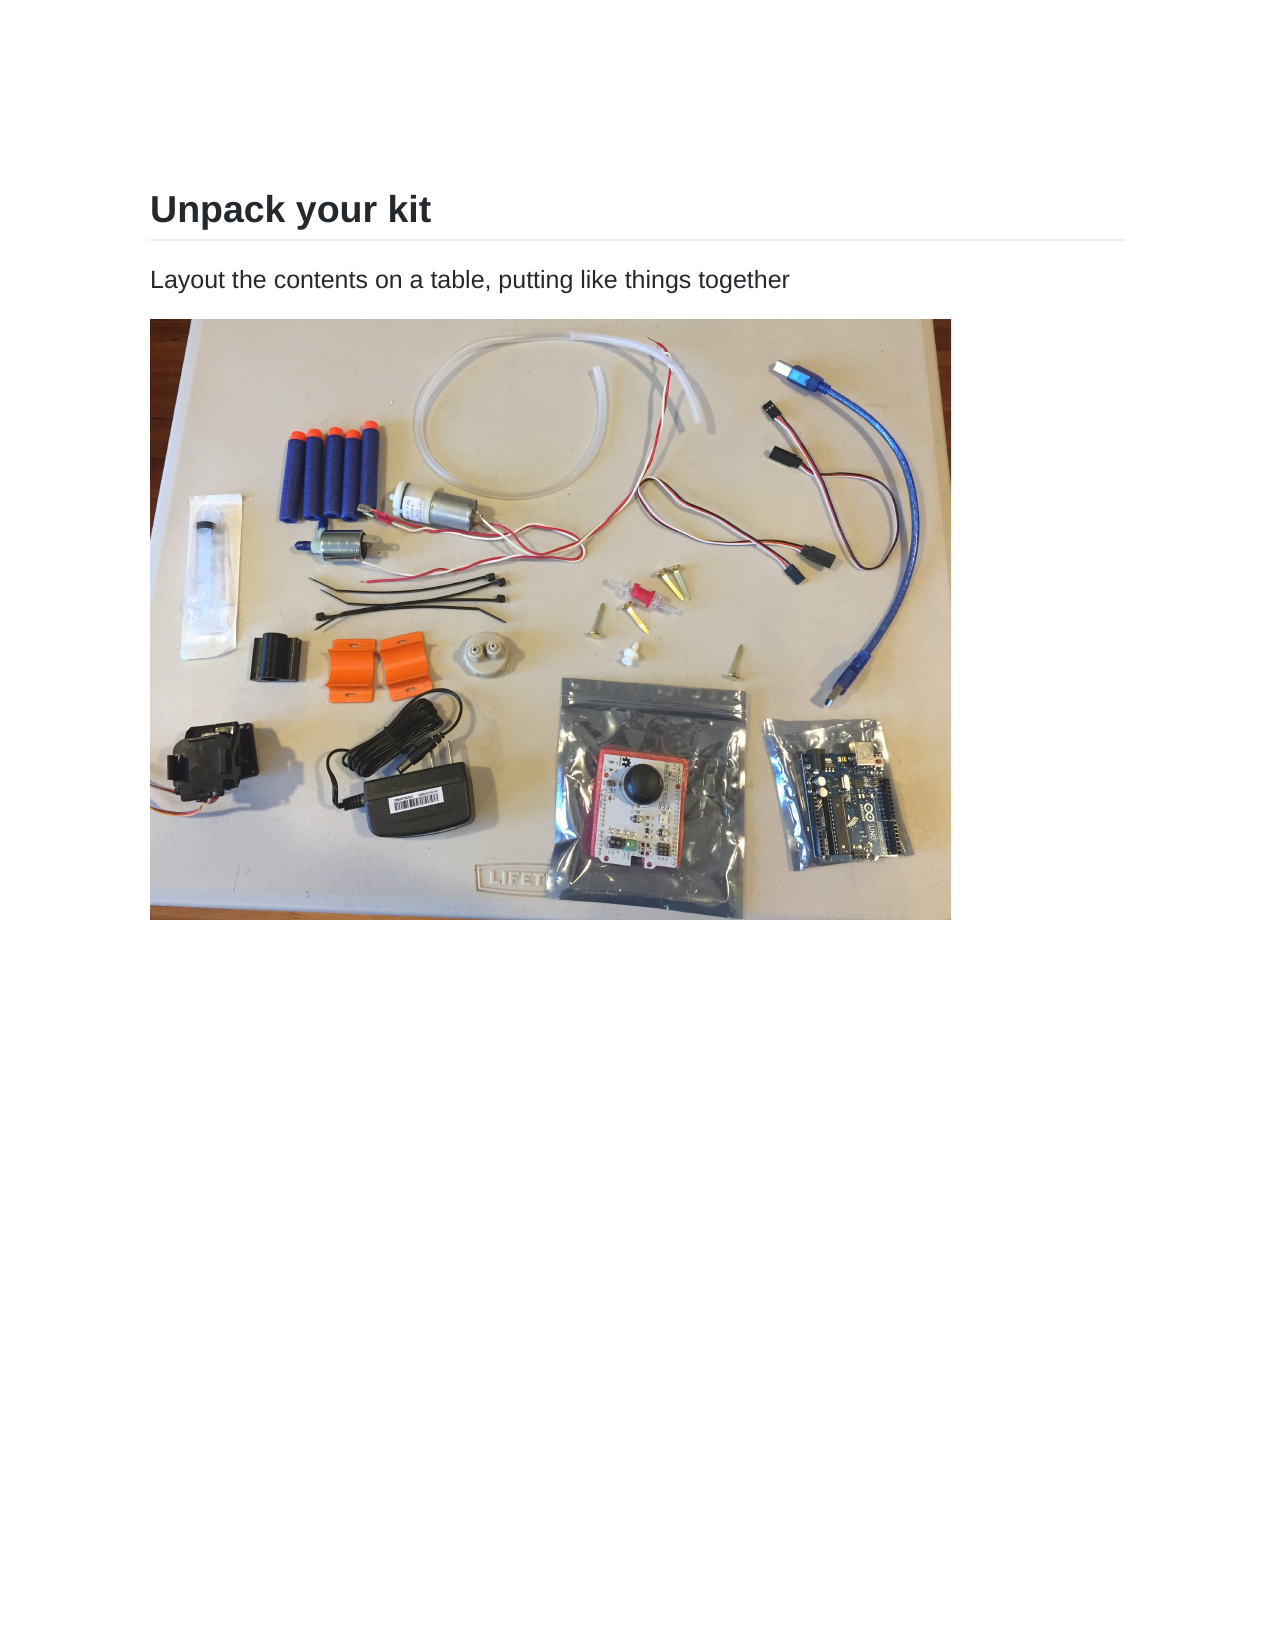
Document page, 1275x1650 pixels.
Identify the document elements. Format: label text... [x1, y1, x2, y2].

text Layout the contents on a table, putting like things together [150, 266, 1125, 294]
picture [150, 319, 952, 920]
text Unpack your kit [150, 187, 1125, 239]
